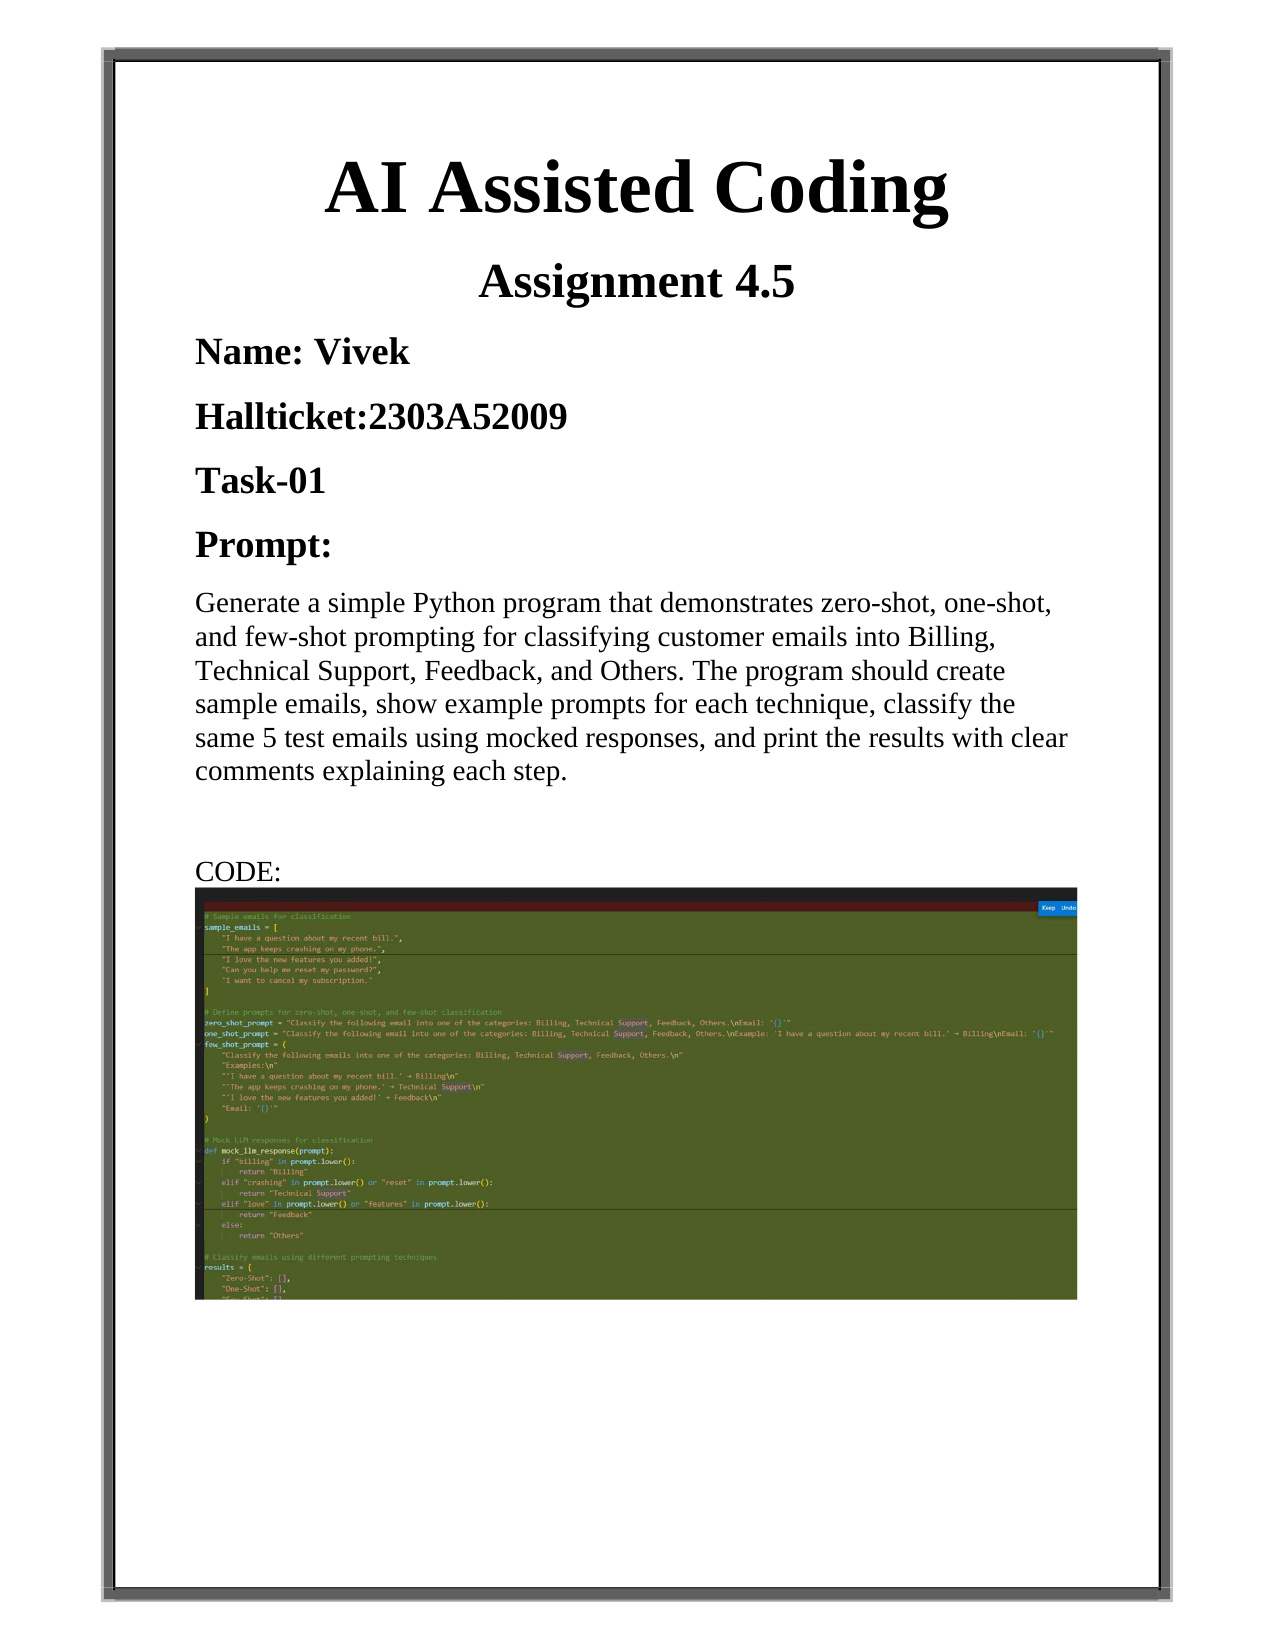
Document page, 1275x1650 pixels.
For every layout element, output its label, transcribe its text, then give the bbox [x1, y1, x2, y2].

text Prompt: [195, 522, 1087, 566]
picture [115, 1587, 1158, 1602]
text Assignment 4.5 [187, 251, 1086, 308]
text Name: Vivek Hallticket:2303A52009 Task-01 [195, 329, 578, 502]
title AI Assisted Coding [187, 142, 1087, 229]
picture [194, 887, 1078, 1300]
picture [115, 47, 1158, 62]
text Generate a simple Python program that demonstrates zero-shot, one-shot, and few-shot prompting for classifying customer emails into Billing, Technical Support, Feedback, and Others. The program should create sample emails, show example prompts for each technique, classify the same 5 test emails using mocked responses, and print the results with clear comments explaining each step. [195, 586, 1073, 787]
text CODE: [195, 854, 1087, 887]
